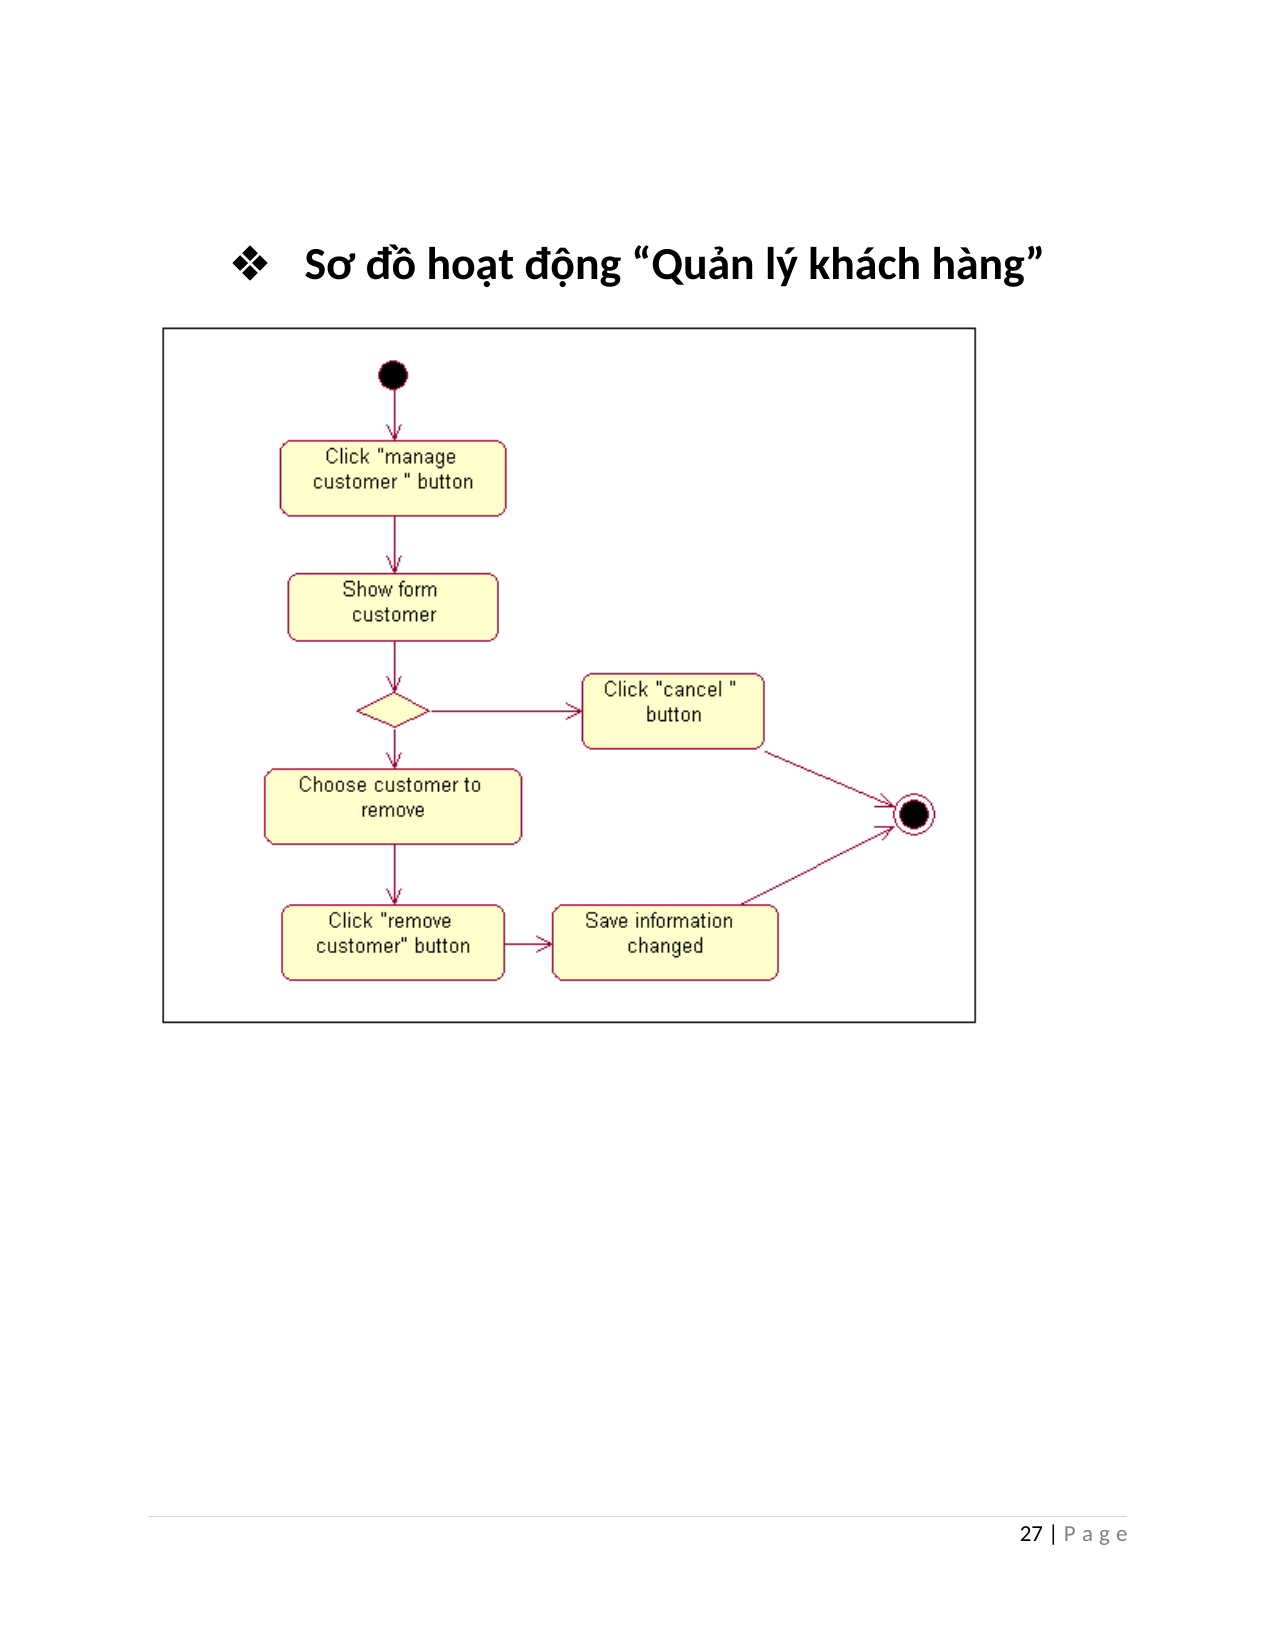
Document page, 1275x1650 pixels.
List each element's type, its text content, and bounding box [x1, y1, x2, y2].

picture [147, 320, 995, 1039]
list Sơ đồ hoạt động “Quản lý khách hàng” [148, 235, 1127, 291]
